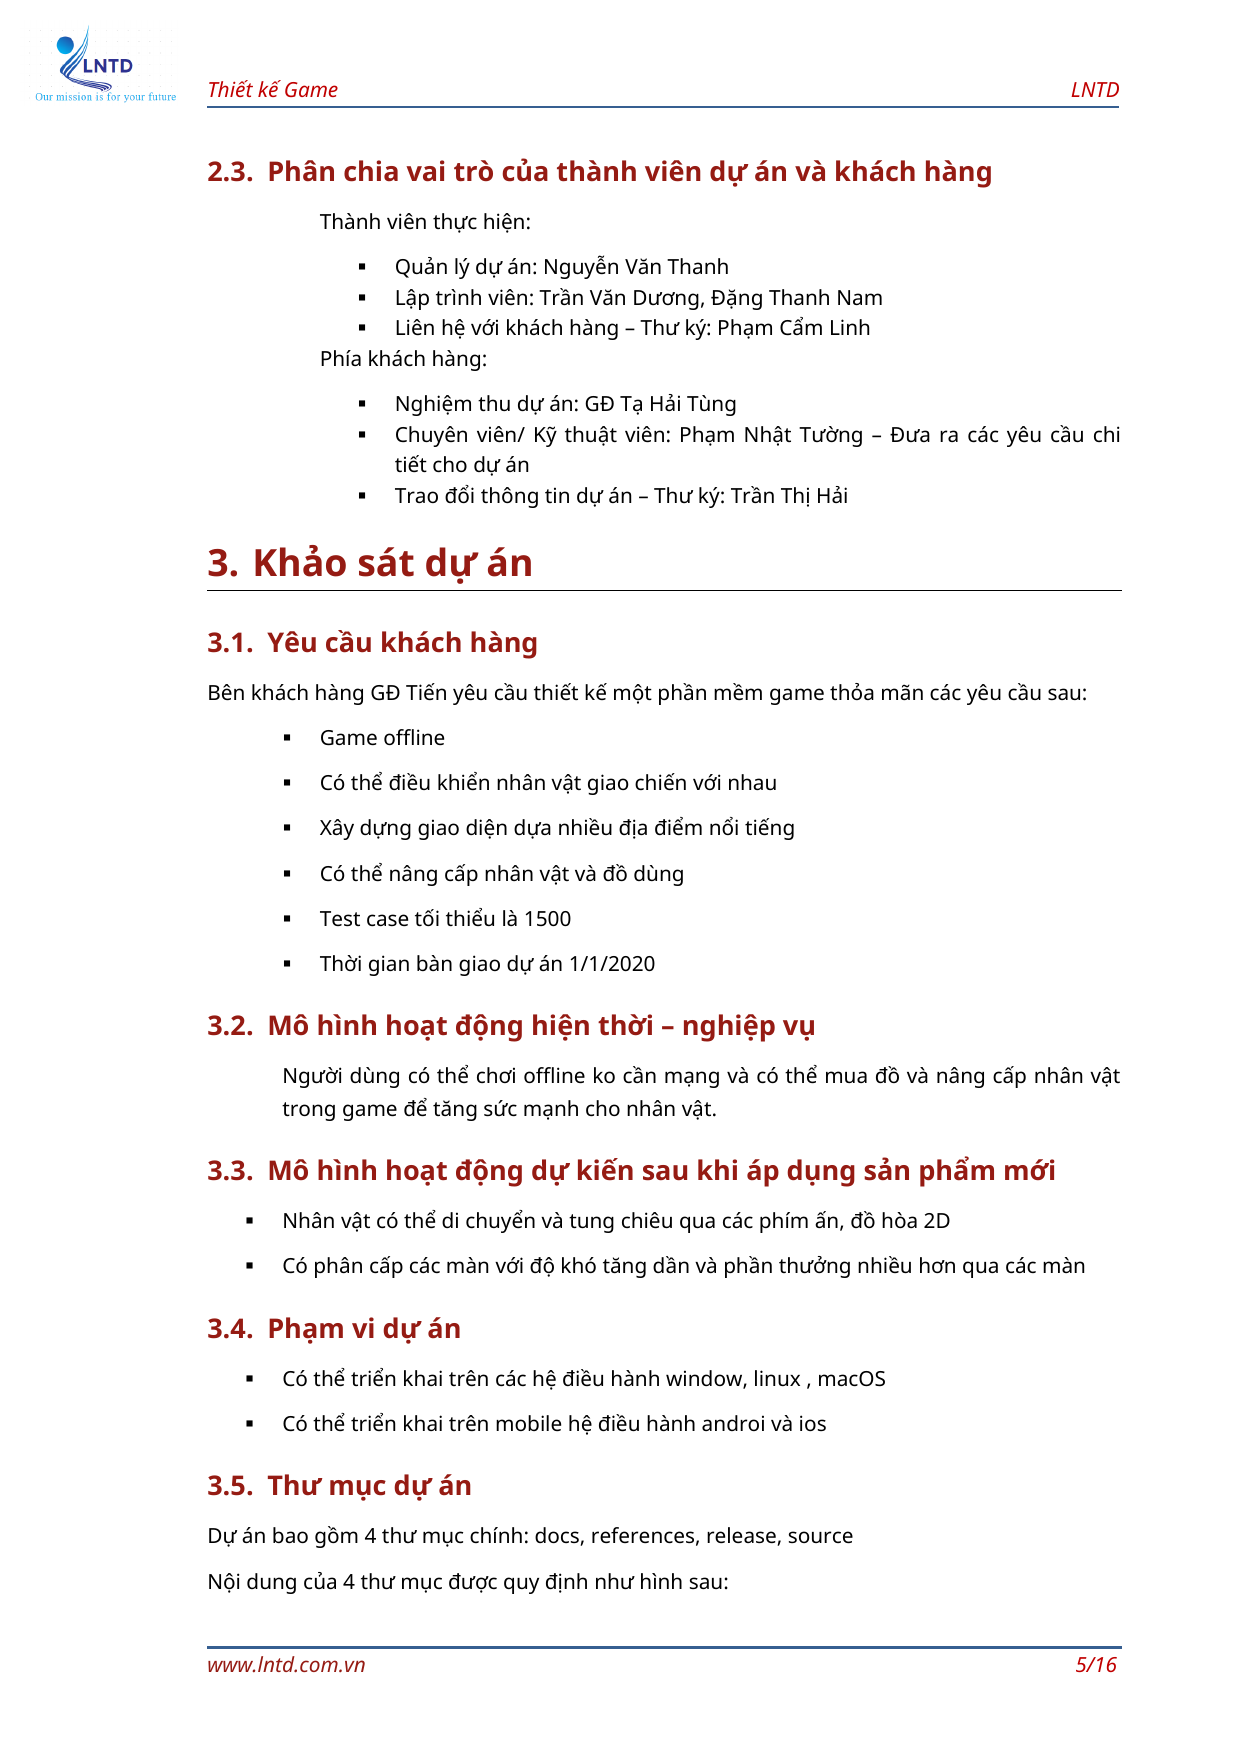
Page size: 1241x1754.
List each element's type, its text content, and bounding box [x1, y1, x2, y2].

list Quản lý dự án: Nguyễn Văn Thanh [357, 252, 1122, 281]
subtitle Mô hình hoạt động dự kiến sau khi áp dụng sản phẩm mới [207, 1152, 1122, 1188]
list Có thể triển khai trên mobile hệ điều hành androi và ios [244, 1409, 1122, 1438]
list Thời gian bàn giao dự án 1/1/2020 [282, 949, 1122, 977]
list Xây dựng giao diện dựa nhiều địa điểm nổi tiếng [282, 813, 1122, 842]
list Chuyên viên/ Kỹ thuật viên: Phạm Nhật Tường – Đưa ra các yêu cầu chi tiết cho dự án [357, 420, 1122, 479]
text Dự án bao gồm 4 thư mục chính: docs, references, release, source [207, 1522, 1122, 1550]
subtitle Thư mục dự án [207, 1467, 1122, 1504]
list Game offline [282, 723, 1122, 752]
list Người dùng có thể chơi offline ko cần mạng và có thể mua đồ và nâng cấp nhân vật trong game để tăng sức mạnh cho nhân vật. [282, 1061, 1122, 1122]
list Có thể triển khai trên các hệ điều hành window, linux , macOS [244, 1364, 1122, 1392]
subtitle Phân chia vai trò của thành viên dự án và khách hàng [207, 152, 1122, 189]
list Nhân vật có thể di chuyển và tung chiêu qua các phím ấn, đồ hòa 2D [244, 1206, 1122, 1235]
list Thành viên thực hiện: [319, 207, 1122, 235]
list Trao đổi thông tin dự án – Thư ký: Trần Thị Hải [357, 481, 1122, 509]
list Liên hệ với khách hàng – Thư ký: Phạm Cẩm Linh [357, 313, 1122, 342]
list Có thể điều khiển nhân vật giao chiến với nhau [282, 768, 1122, 797]
list Nghiệm thu dự án: GĐ Tạ Hải Tùng [357, 389, 1122, 417]
text Nội dung của 4 thư mục được quy định như hình sau: [207, 1567, 1122, 1595]
list Có thể nâng cấp nhân vật và đồ dùng [282, 859, 1122, 887]
list Có phân cấp các màn với độ khó tăng dần và phần thưởng nhiều hơn qua các màn [244, 1252, 1122, 1280]
subtitle Khảo sát dự án [207, 537, 1122, 590]
subtitle Yêu cầu khách hàng [207, 623, 1122, 660]
text Bên khách hàng GĐ Tiến yêu cầu thiết kế một phần mềm game thỏa mãn các yêu cầu sau: [207, 678, 1122, 707]
list Lập trình viên: Trần Văn Dương, Đặng Thanh Nam [357, 283, 1122, 311]
subtitle Phạm vi dự án [207, 1309, 1122, 1346]
picture [19, 20, 179, 106]
subtitle Mô hình hoạt động hiện thời – nghiệp vụ [207, 1006, 1122, 1043]
list Test case tối thiểu là 1500 [282, 904, 1122, 932]
list Phía khách hàng: [319, 344, 1122, 372]
